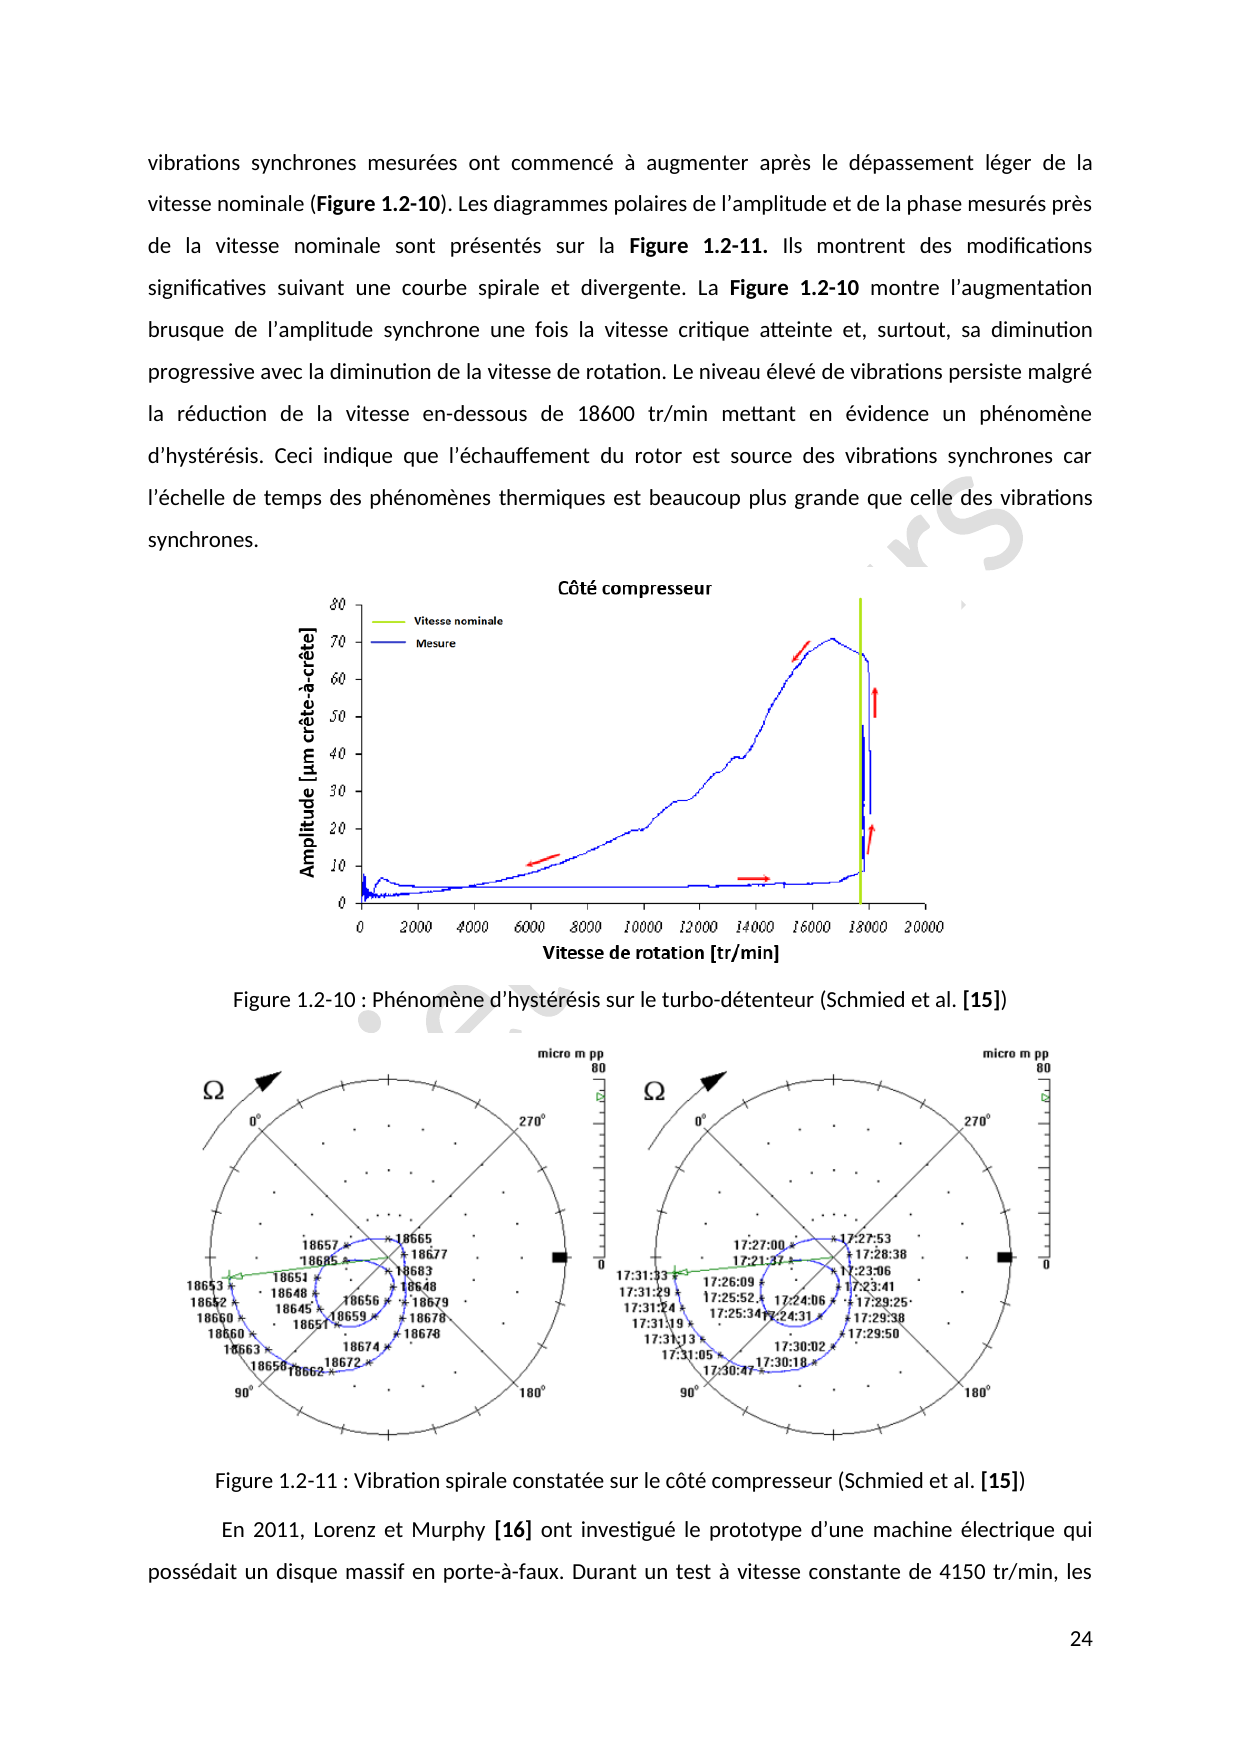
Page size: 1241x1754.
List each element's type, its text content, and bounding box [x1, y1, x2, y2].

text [148, 148, 1093, 553]
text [148, 1515, 1093, 1585]
picture [278, 567, 962, 985]
picture [166, 1033, 1074, 1453]
